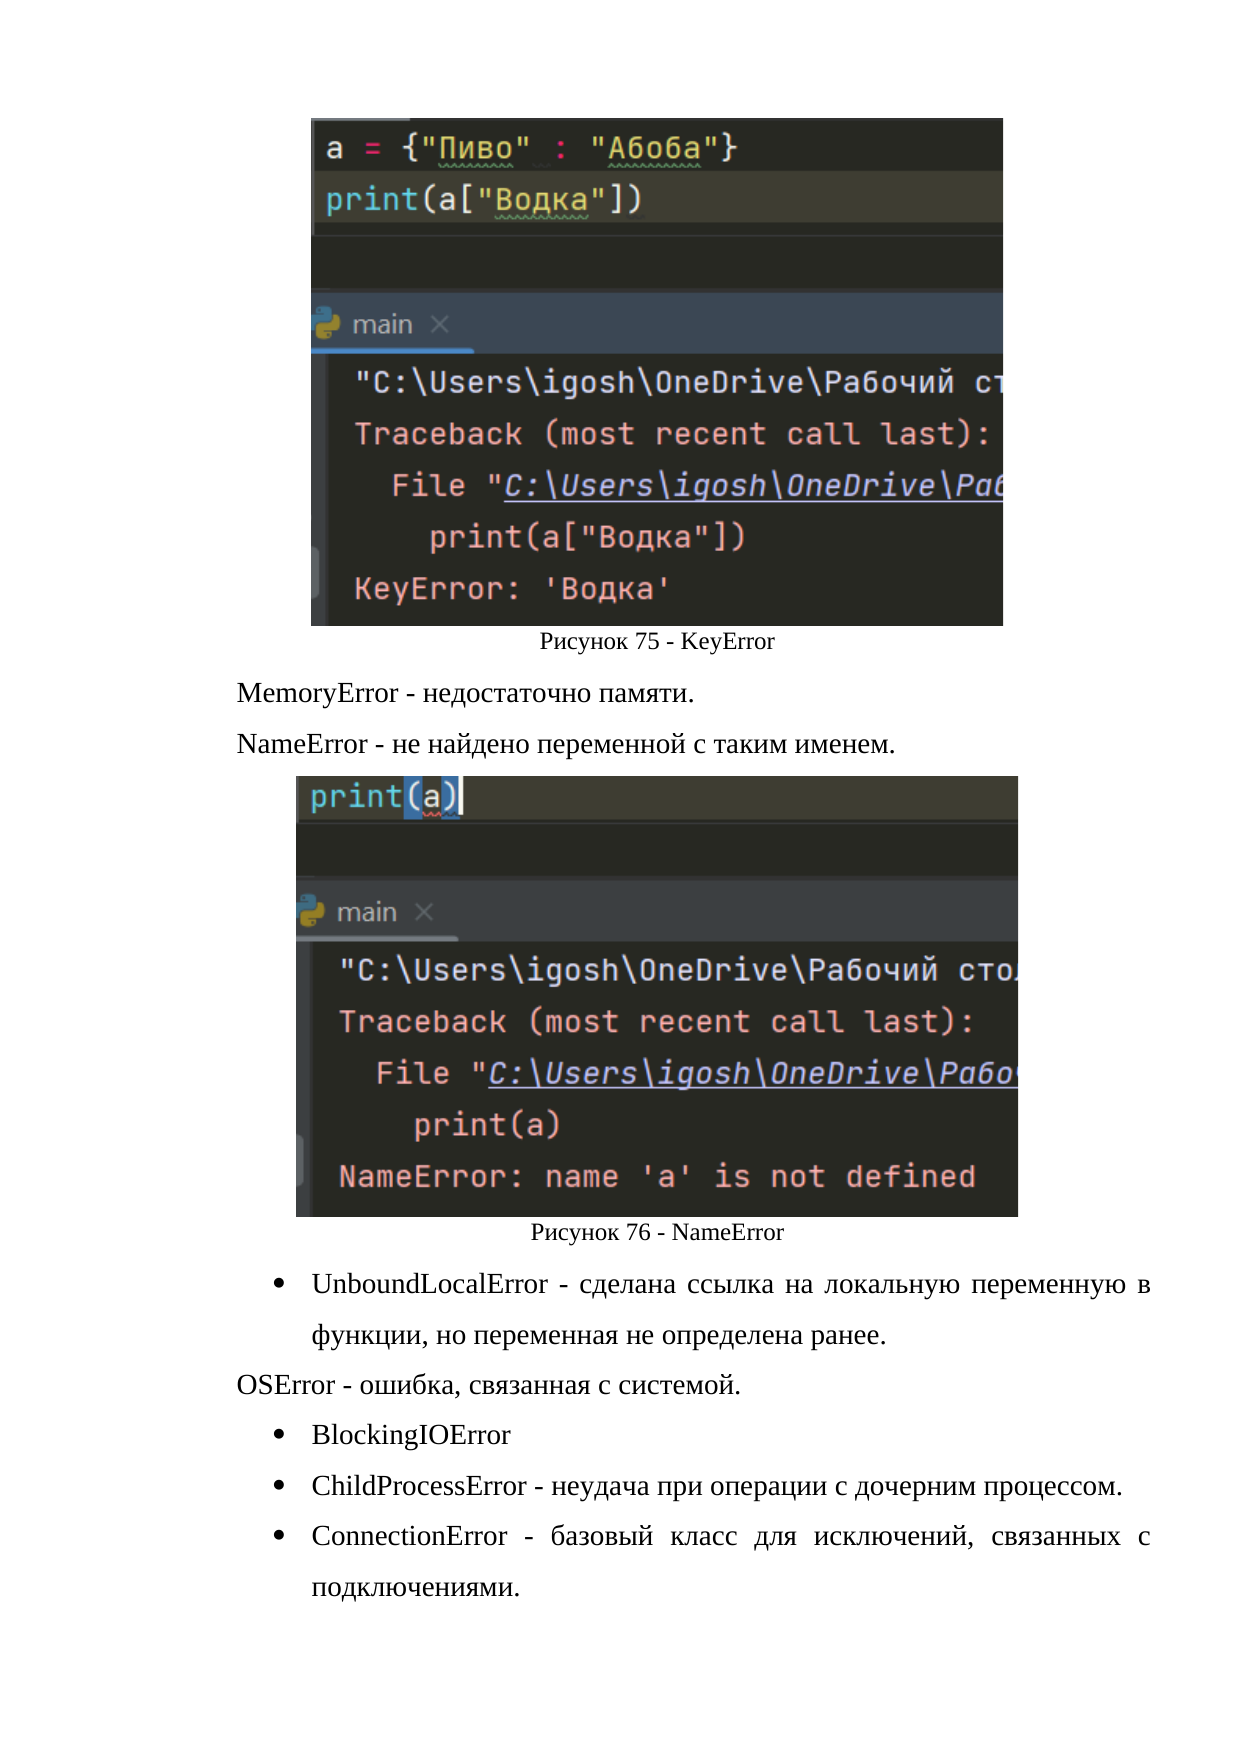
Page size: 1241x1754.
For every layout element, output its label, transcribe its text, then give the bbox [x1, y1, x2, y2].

list ChildProcessError - неудача при операции с дочерним процессом. [274, 1468, 1152, 1502]
list BlockingIOError [274, 1417, 1152, 1451]
text Рисунок 76 - NameError [162, 1217, 1152, 1246]
picture [311, 118, 1004, 626]
text Рисунок 75 - KeyError [162, 626, 1152, 655]
text OSError - ошибка, связанная с системой. [162, 1367, 1152, 1401]
list ConnectionError - базовый класс для исключений, связанных с подключениями. [274, 1518, 1152, 1602]
text MemoryError - недостаточно памяти. [162, 676, 1152, 709]
text NameError - не найдено переменной с таким именем. [162, 726, 1152, 759]
list UnboundLocalError - сделана ссылка на локальную переменную в функции, но переменная не определена ранее. [274, 1266, 1152, 1350]
picture [296, 776, 1019, 1217]
